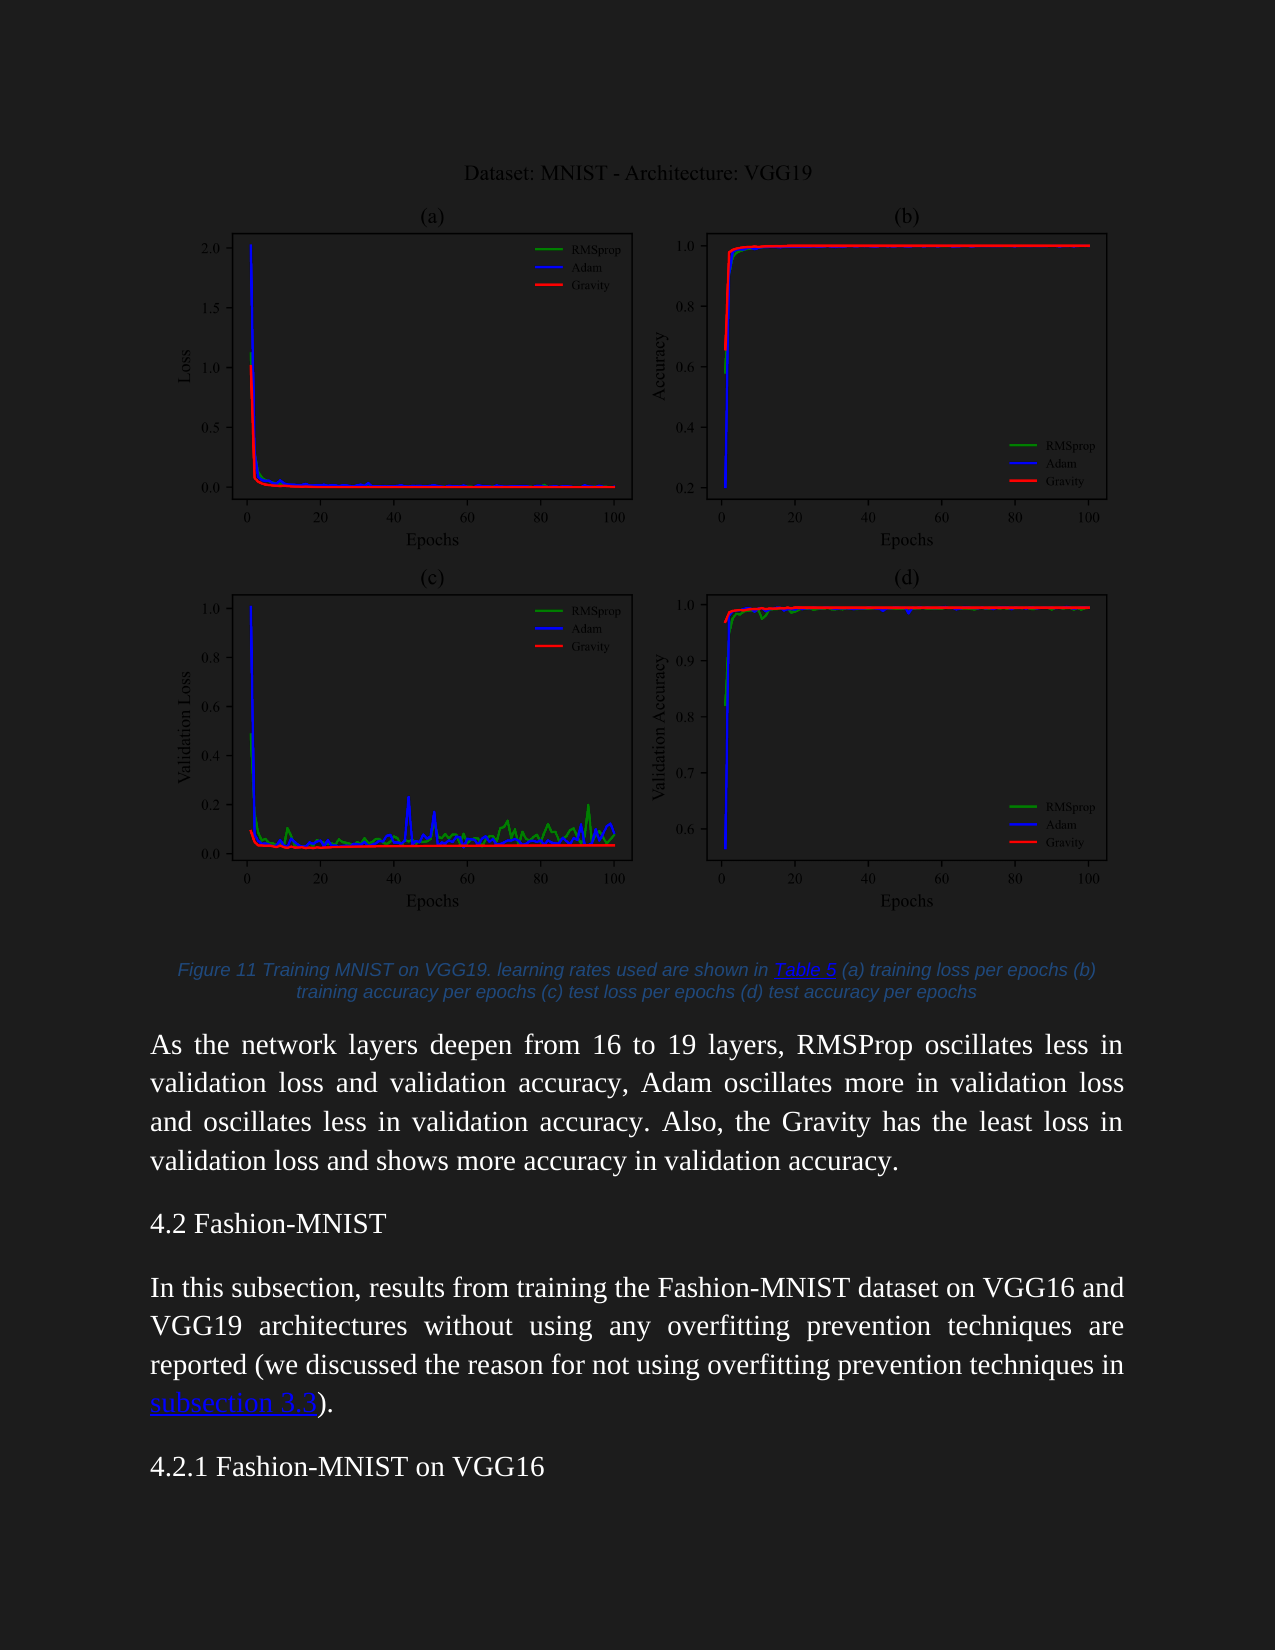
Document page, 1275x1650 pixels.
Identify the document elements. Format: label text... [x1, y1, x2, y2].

text As the network layers deepen from 16 to 19 layers, RMSProp oscillates less in validation loss and validation accuracy, Adam oscillates more in validation loss and oscillates less in validation accuracy. Also, the Gravity has the least loss in validation loss and shows more accuracy in validation accuracy. [150, 1027, 1125, 1176]
subtitle 4.2.1 Fashion-MNIST on VGG16 [150, 1449, 1125, 1482]
picture [150, 150, 1125, 930]
subtitle 4.2 Fashion-MNIST [150, 1206, 1125, 1240]
text Figure 11 Training MNIST on VGG19. learning rates used are shown in Table 5 (a) training loss per epochs (b) training accuracy per epochs (c) test loss per epochs (d) test accuracy per epochs [150, 959, 1125, 1002]
text In this subsection, results from training the Fashion-MNIST dataset on VGG16 and VGG19 architectures without using any overfitting prevention techniques are reported (we discussed the reason for not using overfitting prevention techniques in subsection 3.3). [150, 1270, 1125, 1419]
